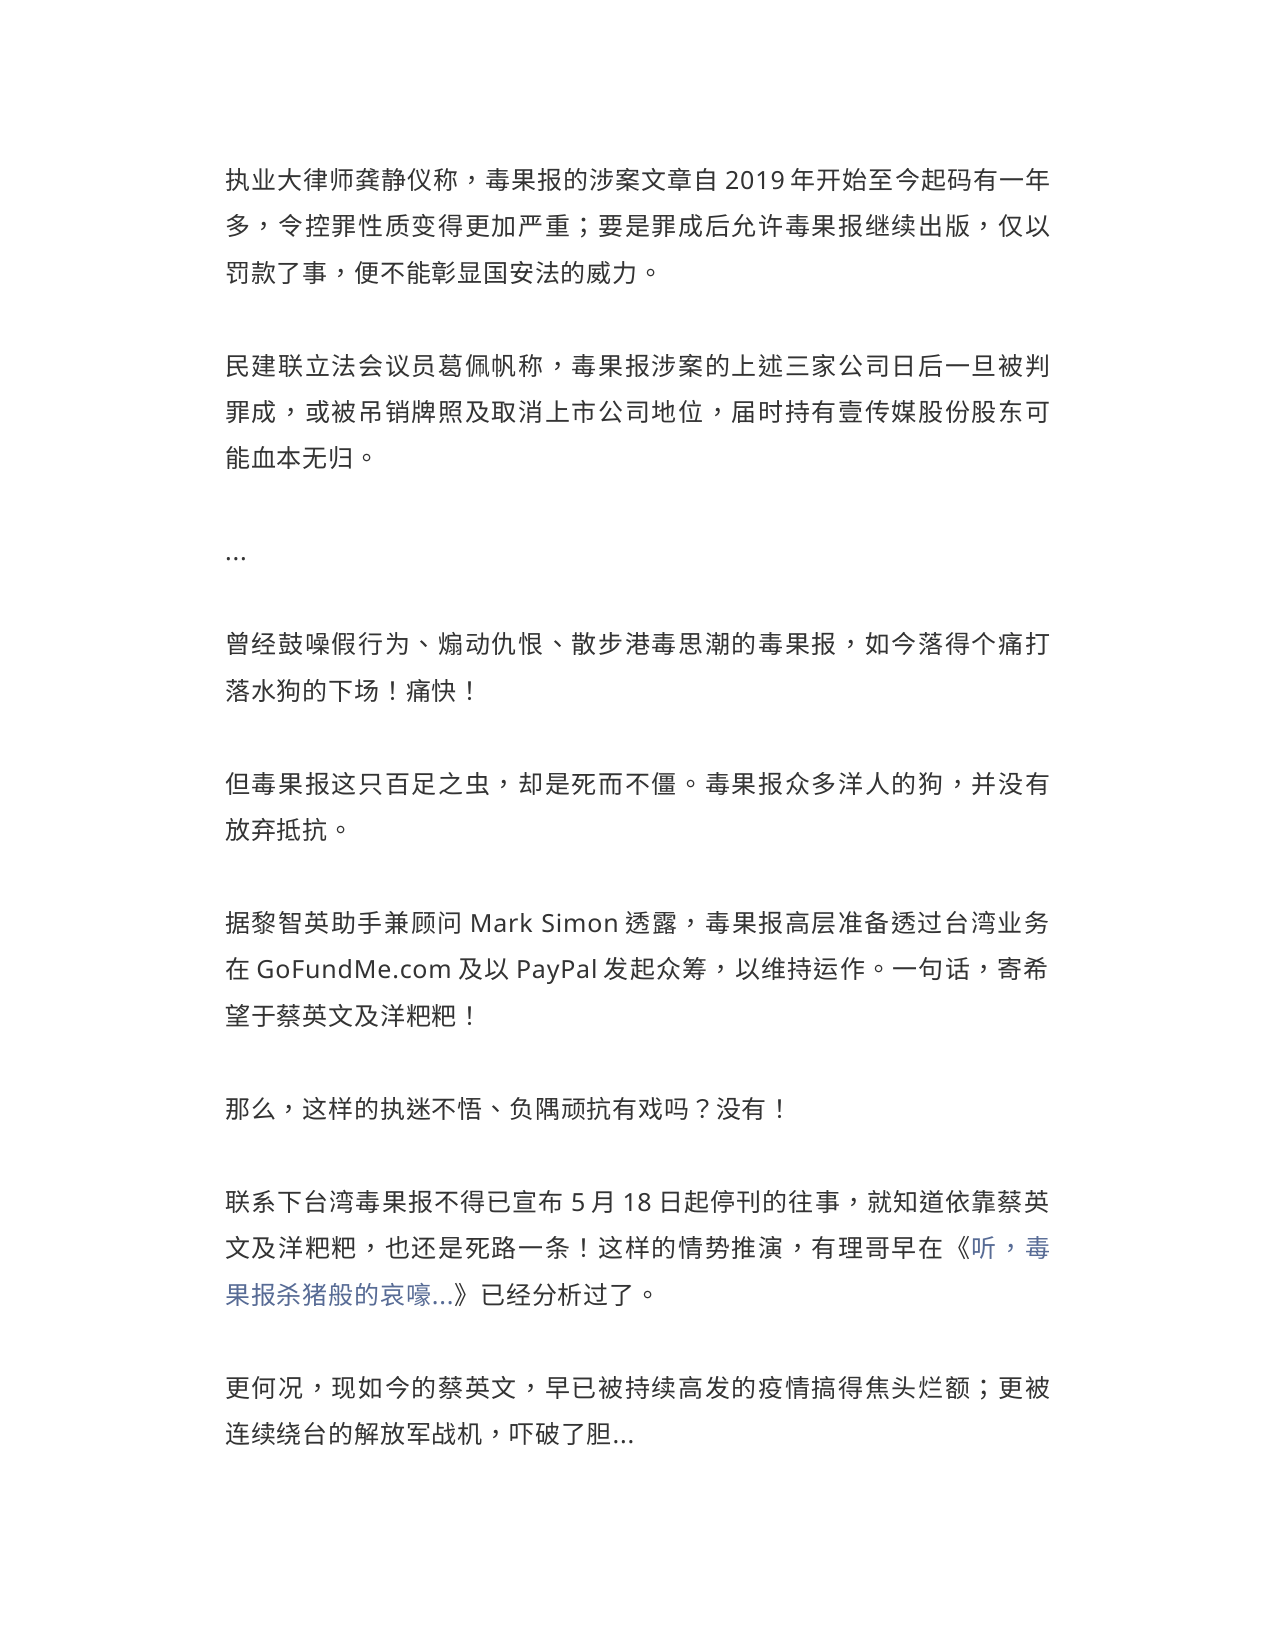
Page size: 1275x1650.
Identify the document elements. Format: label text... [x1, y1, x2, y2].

text 曾经鼓噪假行为、煽动仇恨、散步港毒思潮的毒果报，如今落得个痛打落水狗的下场！痛快！ [225, 614, 1050, 707]
text 据黎智英助手兼顾问Mark Simon透露，毒果报高层准备透过台湾业务在GoFundMe.com及以PayPal发起众筹，以维持运作。一句话，寄希望于蔡英文及洋粑粑！ [225, 893, 1050, 1033]
text 执业大律师龚静仪称，毒果报的涉案文章自2019年开始至今起码有一年多，令控罪性质变得更加严重；要是罪成后允许毒果报继续出版，仅以罚款了事，便不能彰显国安法的威力。 [225, 150, 1050, 289]
text 那么，这样的执迷不悟、负隅顽抗有戏吗？没有！ [225, 1079, 1050, 1126]
text ... [225, 522, 1050, 568]
text 民建联立法会议员葛佩帆称，毒果报涉案的上述三家公司日后一旦被判罪成，或被吊销牌照及取消上市公司地位，届时持有壹传媒股份股东可能血本无归。 [225, 336, 1050, 475]
text 更何况，现如今的蔡英文，早已被持续高发的疫情搞得焦头烂额；更被连续绕台的解放军战机，吓破了胆... [225, 1358, 1050, 1451]
text 但毒果报这只百足之虫，却是死而不僵。毒果报众多洋人的狗，并没有放弃抵抗。 [225, 754, 1050, 847]
text 联系下台湾毒果报不得已宣布5月18日起停刊的往事，就知道依靠蔡英文及洋粑粑，也还是死路一条！这样的情势推演，有理哥早在《听，毒果报杀猪般的哀嚎...》已经分析过了。 [225, 1172, 1050, 1311]
